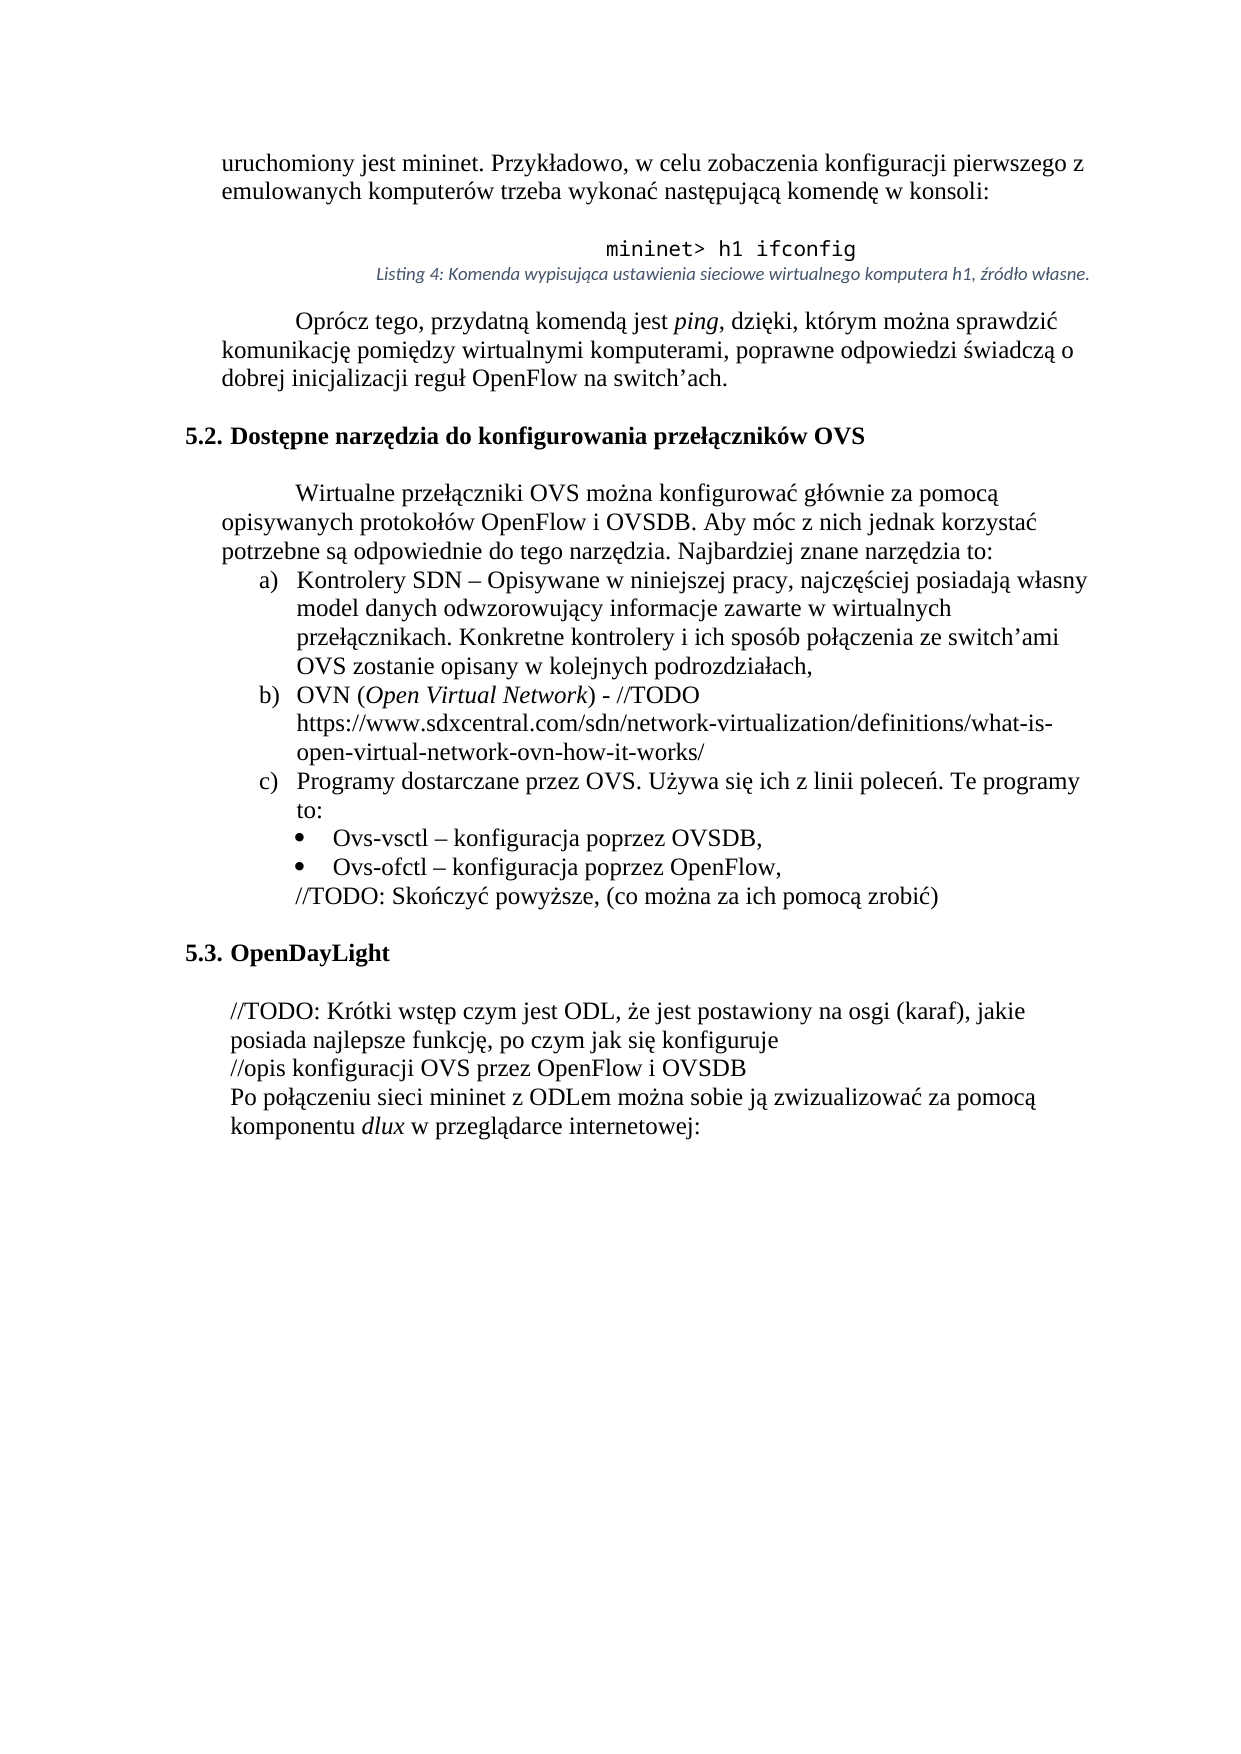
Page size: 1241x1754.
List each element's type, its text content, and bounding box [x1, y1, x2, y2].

text //TODO: Skończyć powyższe, (co można za ich pomocą zrobić) [295, 881, 1093, 910]
text mininet> h1 ifconfig [295, 234, 1093, 262]
text Wirtualne przełączniki OVS można konfigurować głównie za pomocą opisywanych protokołów OpenFlow i OVSDB. Aby móc z nich jednak korzystać potrzebne są odpowiednie do tego narzędzia. Najbardziej znane narzędzia to: [221, 478, 1093, 565]
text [221, 148, 1093, 205]
list OpenDayLight //TODO: Krótki wstęp czym jest ODL, że jest postawiony na osgi (karaf), jakie posiada najlepsze funkcję, po czym jak się konfiguruje //opis konfiguracji OVS przez OpenFlow i OVSDB Po połączeniu sieci mininet z ODLem można sobie ją zwizualizować za pomocą komponentu dlux w przeglądarce internetowej: [185, 938, 1093, 1140]
list Ovs-vsctl – konfiguracja poprzez OVSDB, [295, 823, 1093, 852]
list OVN (Open Virtual Network) - //TODO https://www.sdxcentral.com/sdn/network-virtualization/definitions/what-is-open-virtual-network-ovn-how-it-works/ [259, 680, 1093, 766]
text Listing 4: Komenda wypisująca ustawienia sieciowe wirtualnego komputera h1, źródło własne. [148, 262, 1093, 285]
list Dostępne narzędzia do konfigurowania przełączników OVS [185, 421, 1093, 450]
list Programy dostarczane przez OVS. Używa się ich z linii poleceń. Te programy to: [259, 766, 1093, 823]
list Ovs-ofctl – konfiguracja poprzez OpenFlow, [295, 852, 1093, 881]
list Kontrolery SDN – Opisywane w niniejszej pracy, najczęściej posiadają własny model danych odwzorowujący informacje zawarte w wirtualnych przełącznikach. Konkretne kontrolery i ich sposób połączenia ze switch’ami OVS zostanie opisany w kolejnych podrozdziałach, [259, 565, 1093, 680]
text Oprócz tego, przydatną komendą jest ping, dzięki, którym można sprawdzić komunikację pomiędzy wirtualnymi komputerami, poprawne odpowiedzi świadczą o dobrej inicjalizacji reguł OpenFlow na switch’ach. [221, 306, 1093, 392]
